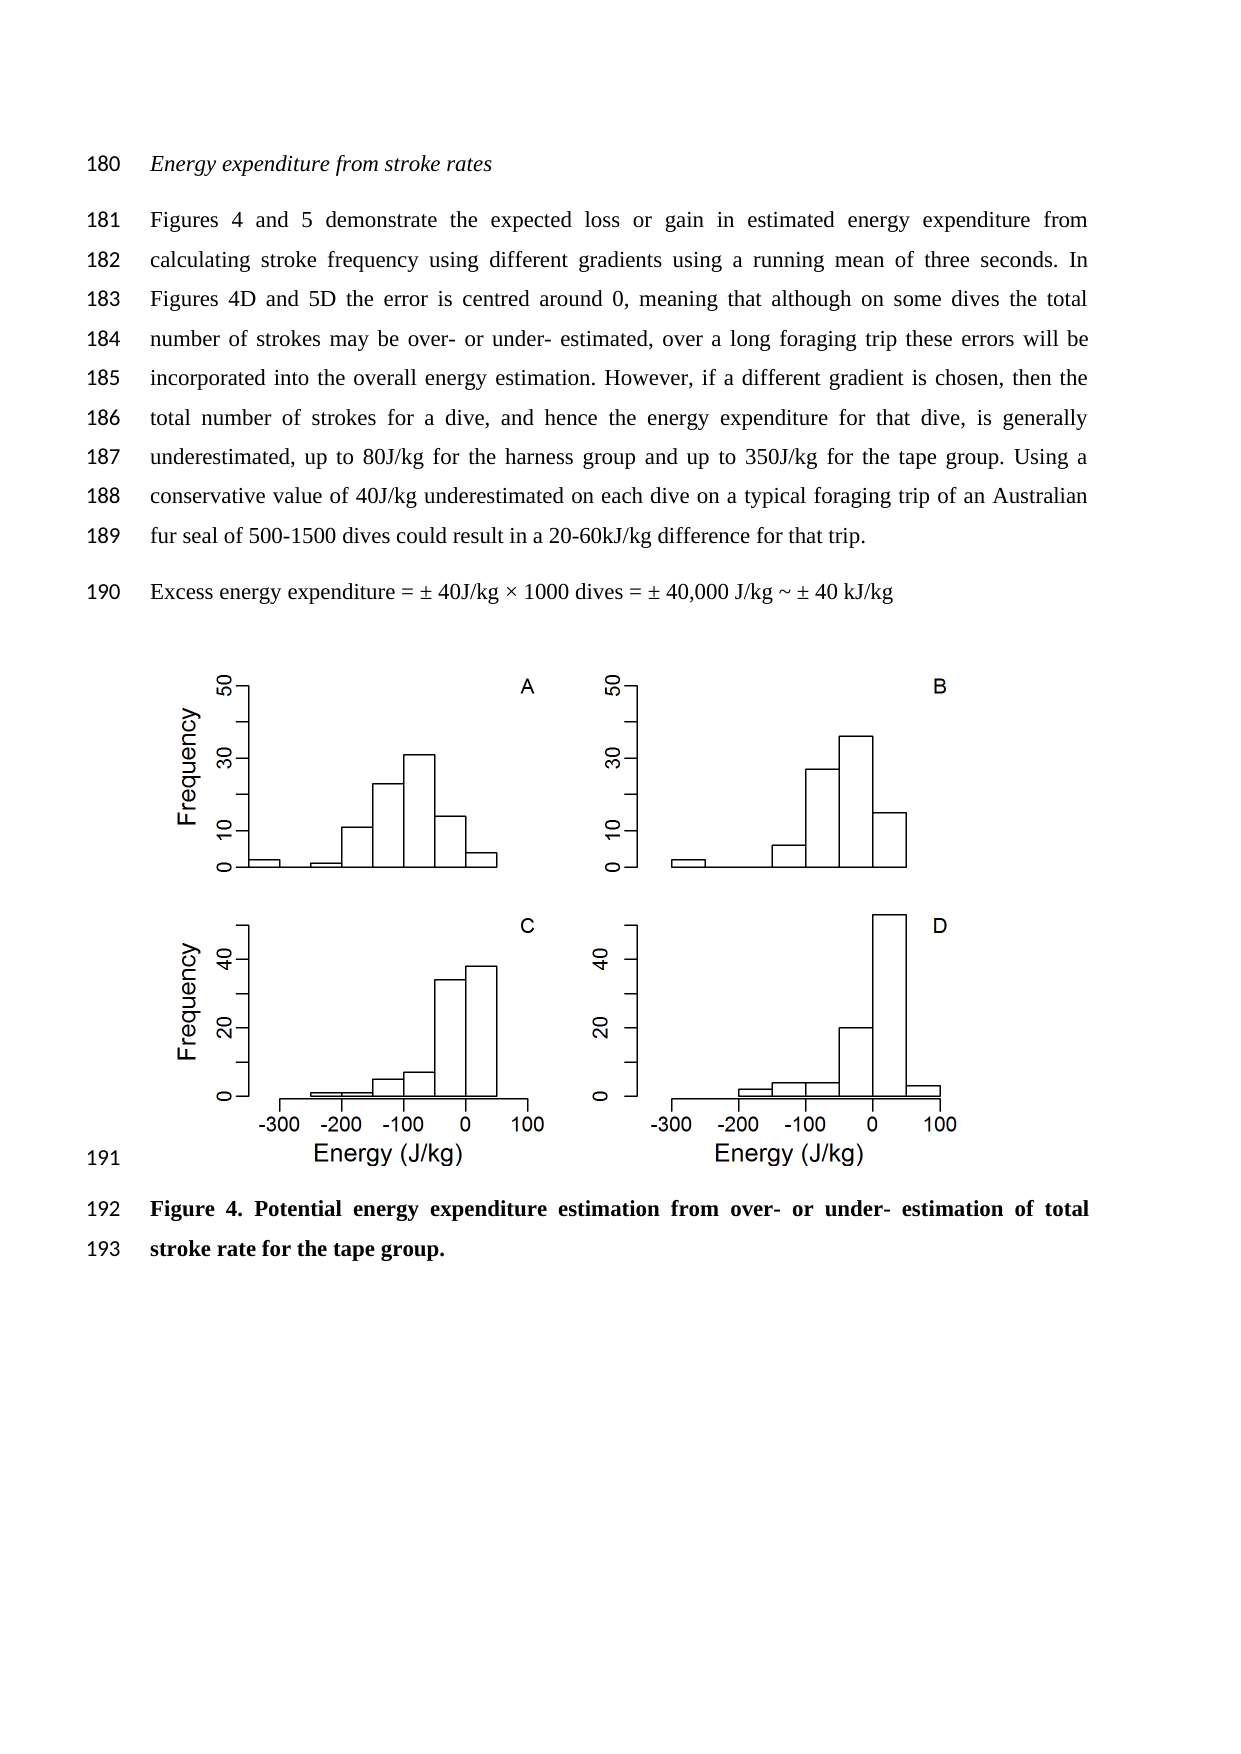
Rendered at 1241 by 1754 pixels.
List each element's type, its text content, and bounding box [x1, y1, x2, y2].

picture [150, 634, 977, 1166]
text Excess energy expenditure = ± 40J/kg × 1000 dives = ± 40,000 J/kg ~ ± 40 kJ/kg [150, 578, 1090, 604]
text Energy expenditure from stroke rates [150, 150, 1090, 176]
text Figures 4 and 5 demonstrate the expected loss or gain in estimated energy expenditure from calculating stroke frequency using different gradients using a running mean of three seconds. In Figures 4D and 5D the error is centred around 0, meaning that although on some dives the total number of strokes may be over- or under- estimated, over a long foraging trip these errors will be incorporated into the overall energy estimation. However, if a different gradient is chosen, then the total number of strokes for a dive, and hence the energy expenditure for that dive, is generally underestimated, up to 80J/kg for the harness group and up to 350J/kg for the tape group. Using a conservative value of 40J/kg underestimated on each dive on a typical foraging trip of an Australian fur seal of 500-1500 dives could result in a 20-60kJ/kg difference for that trip. [150, 206, 1090, 548]
text Figure 4. Potential energy expenditure estimation from over- or under- estimation of total stroke rate for the tape group. [150, 1195, 1090, 1261]
